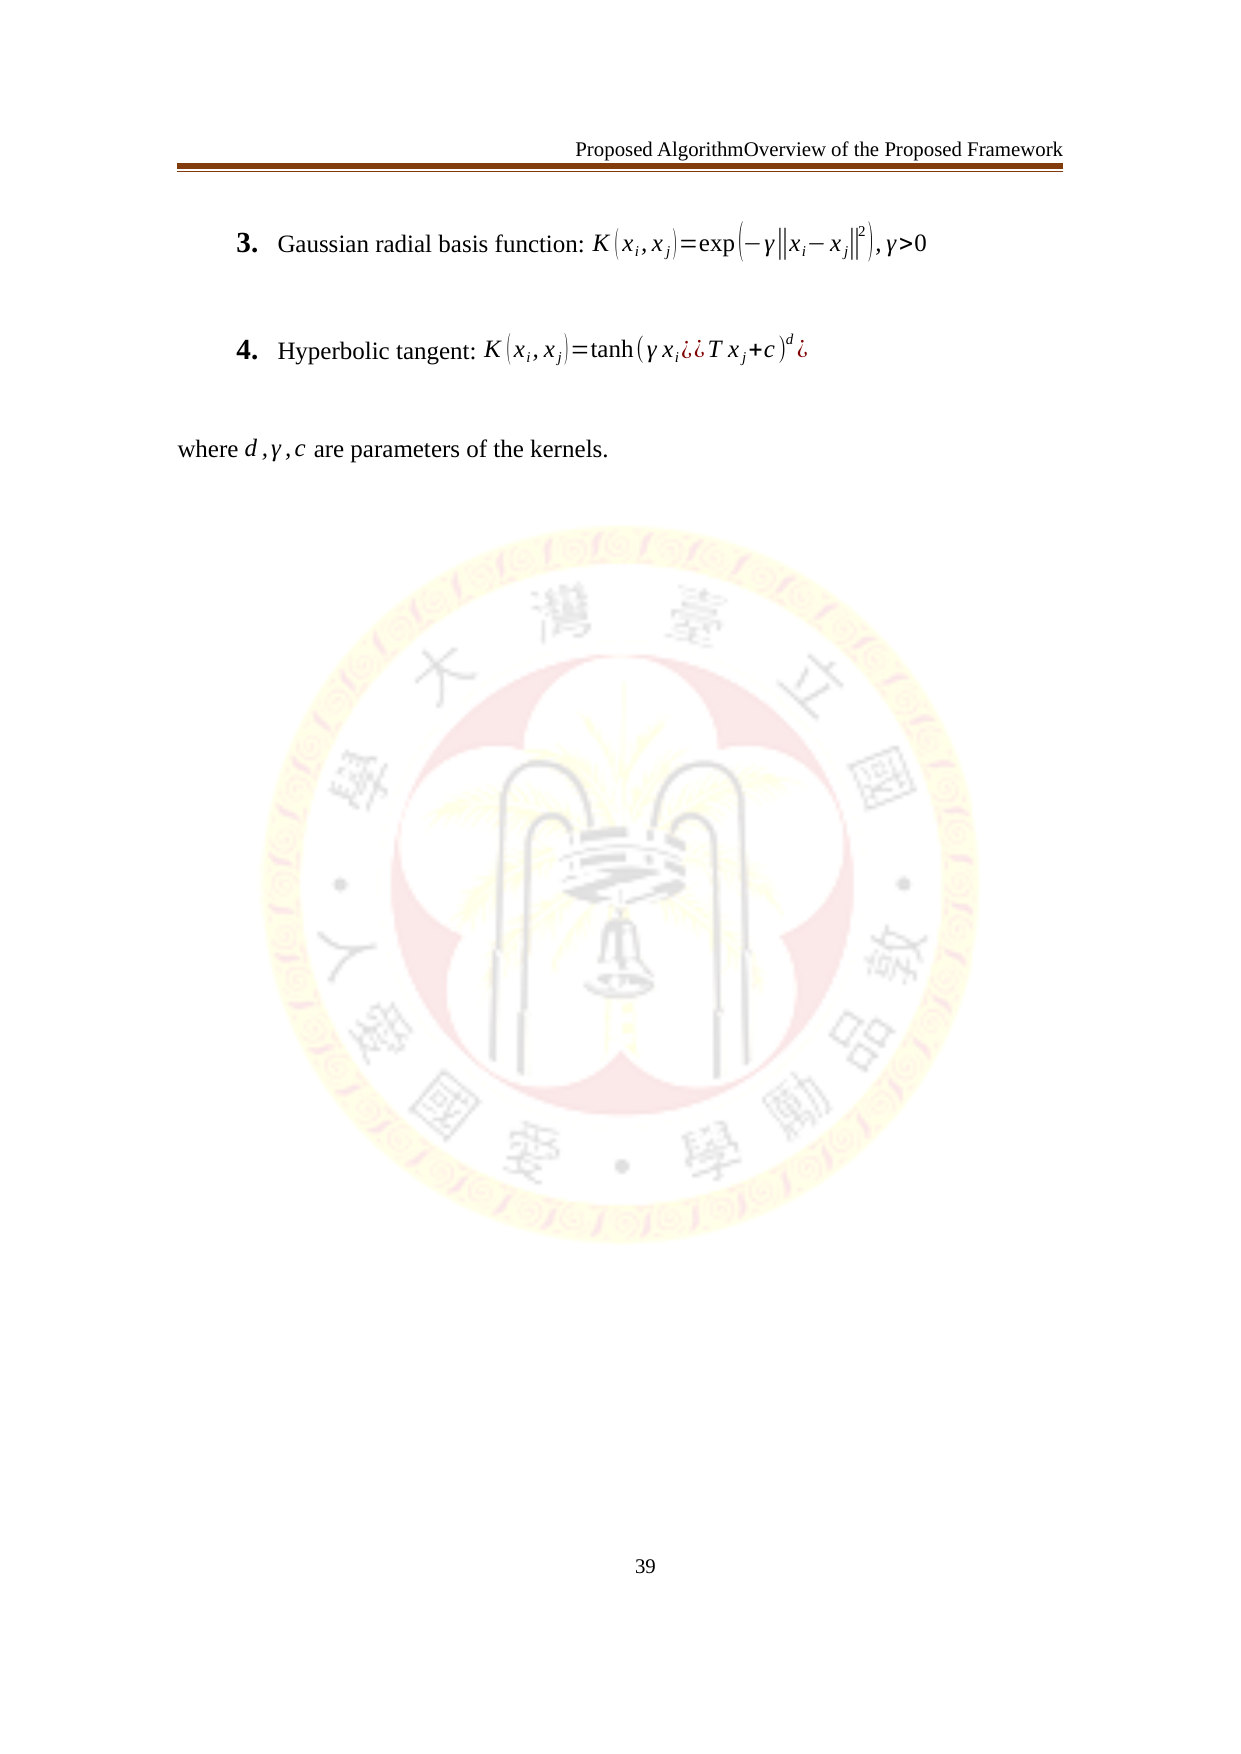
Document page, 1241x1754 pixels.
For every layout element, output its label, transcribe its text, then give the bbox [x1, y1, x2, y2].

list Gaussian radial basis function: [207, 220, 1063, 264]
text where are parameters of the kernels. [177, 434, 1063, 463]
list Hyperbolic tangent: [207, 331, 1063, 367]
